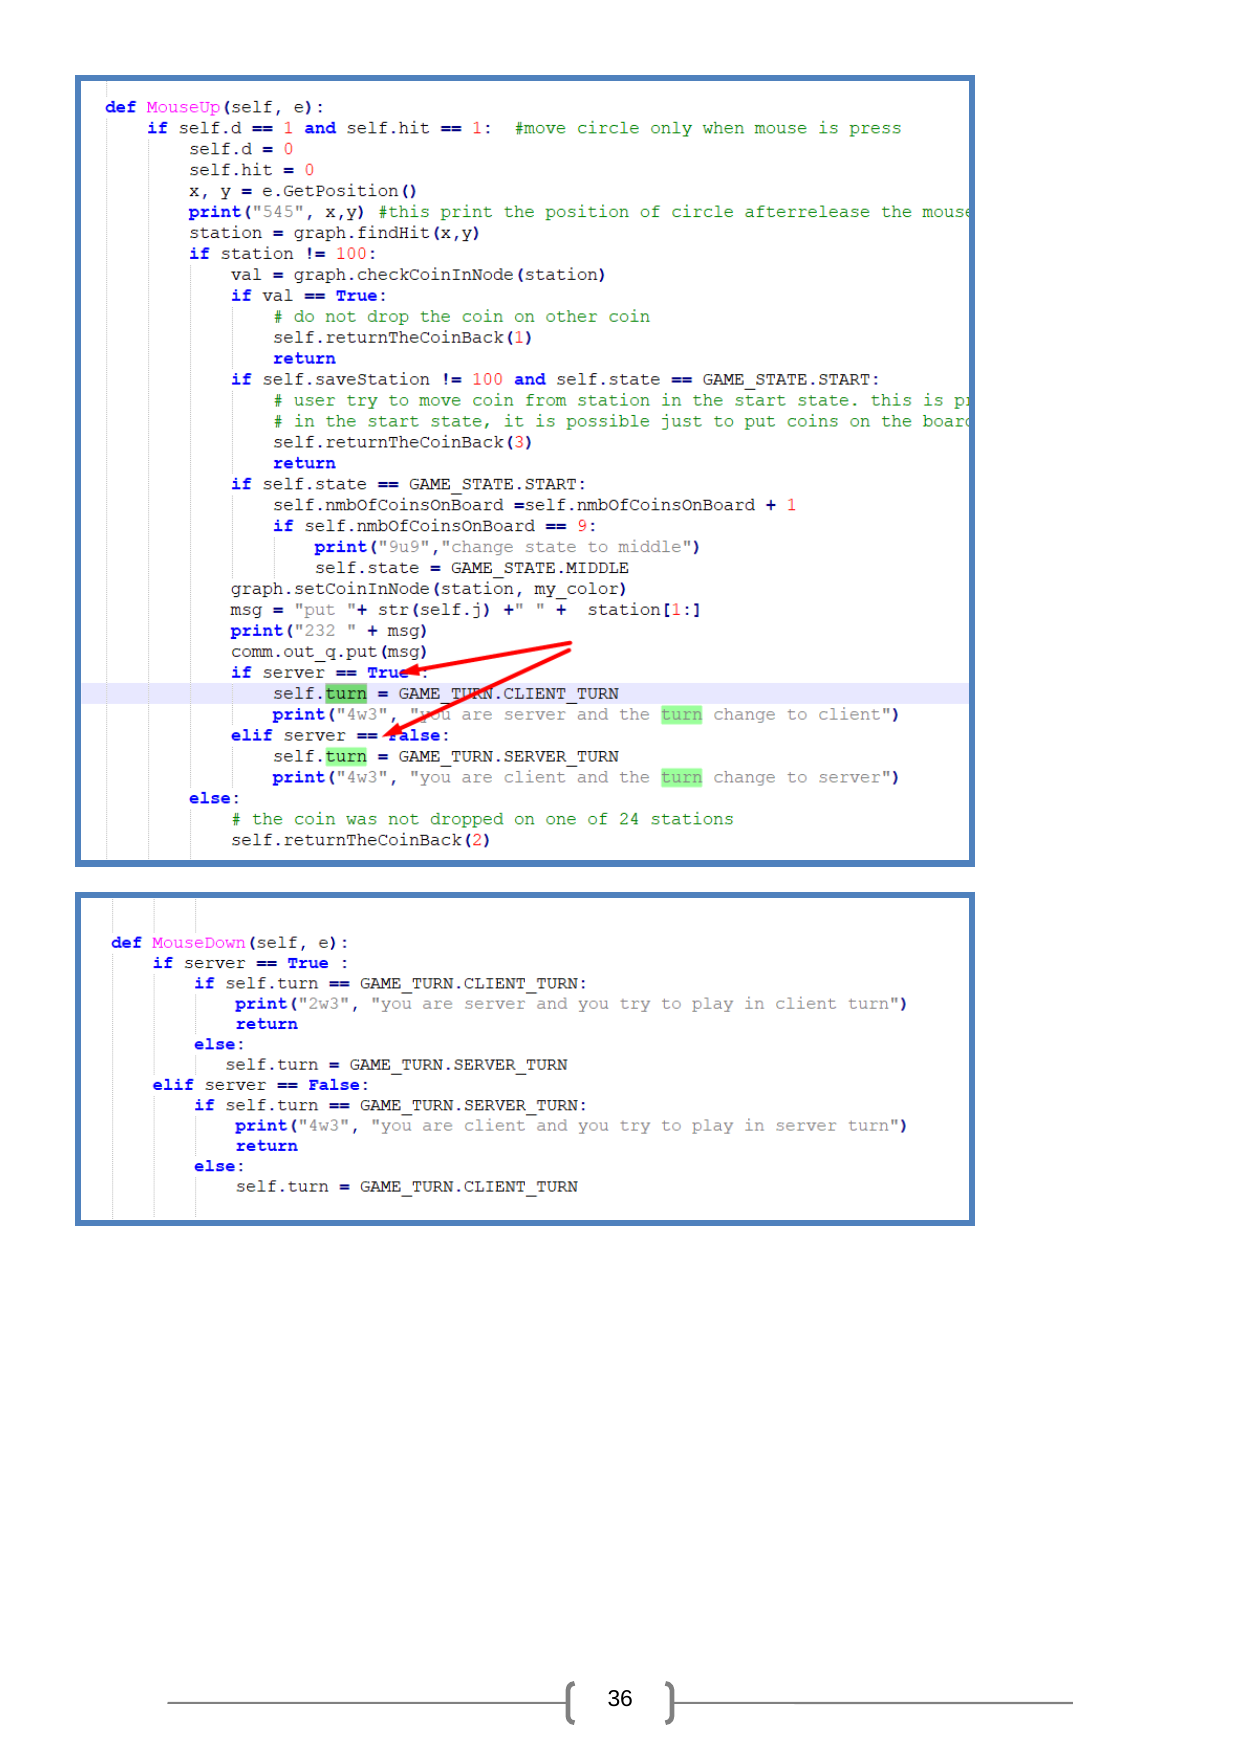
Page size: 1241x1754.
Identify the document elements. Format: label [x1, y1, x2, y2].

picture [81, 81, 969, 860]
picture [81, 898, 969, 1220]
